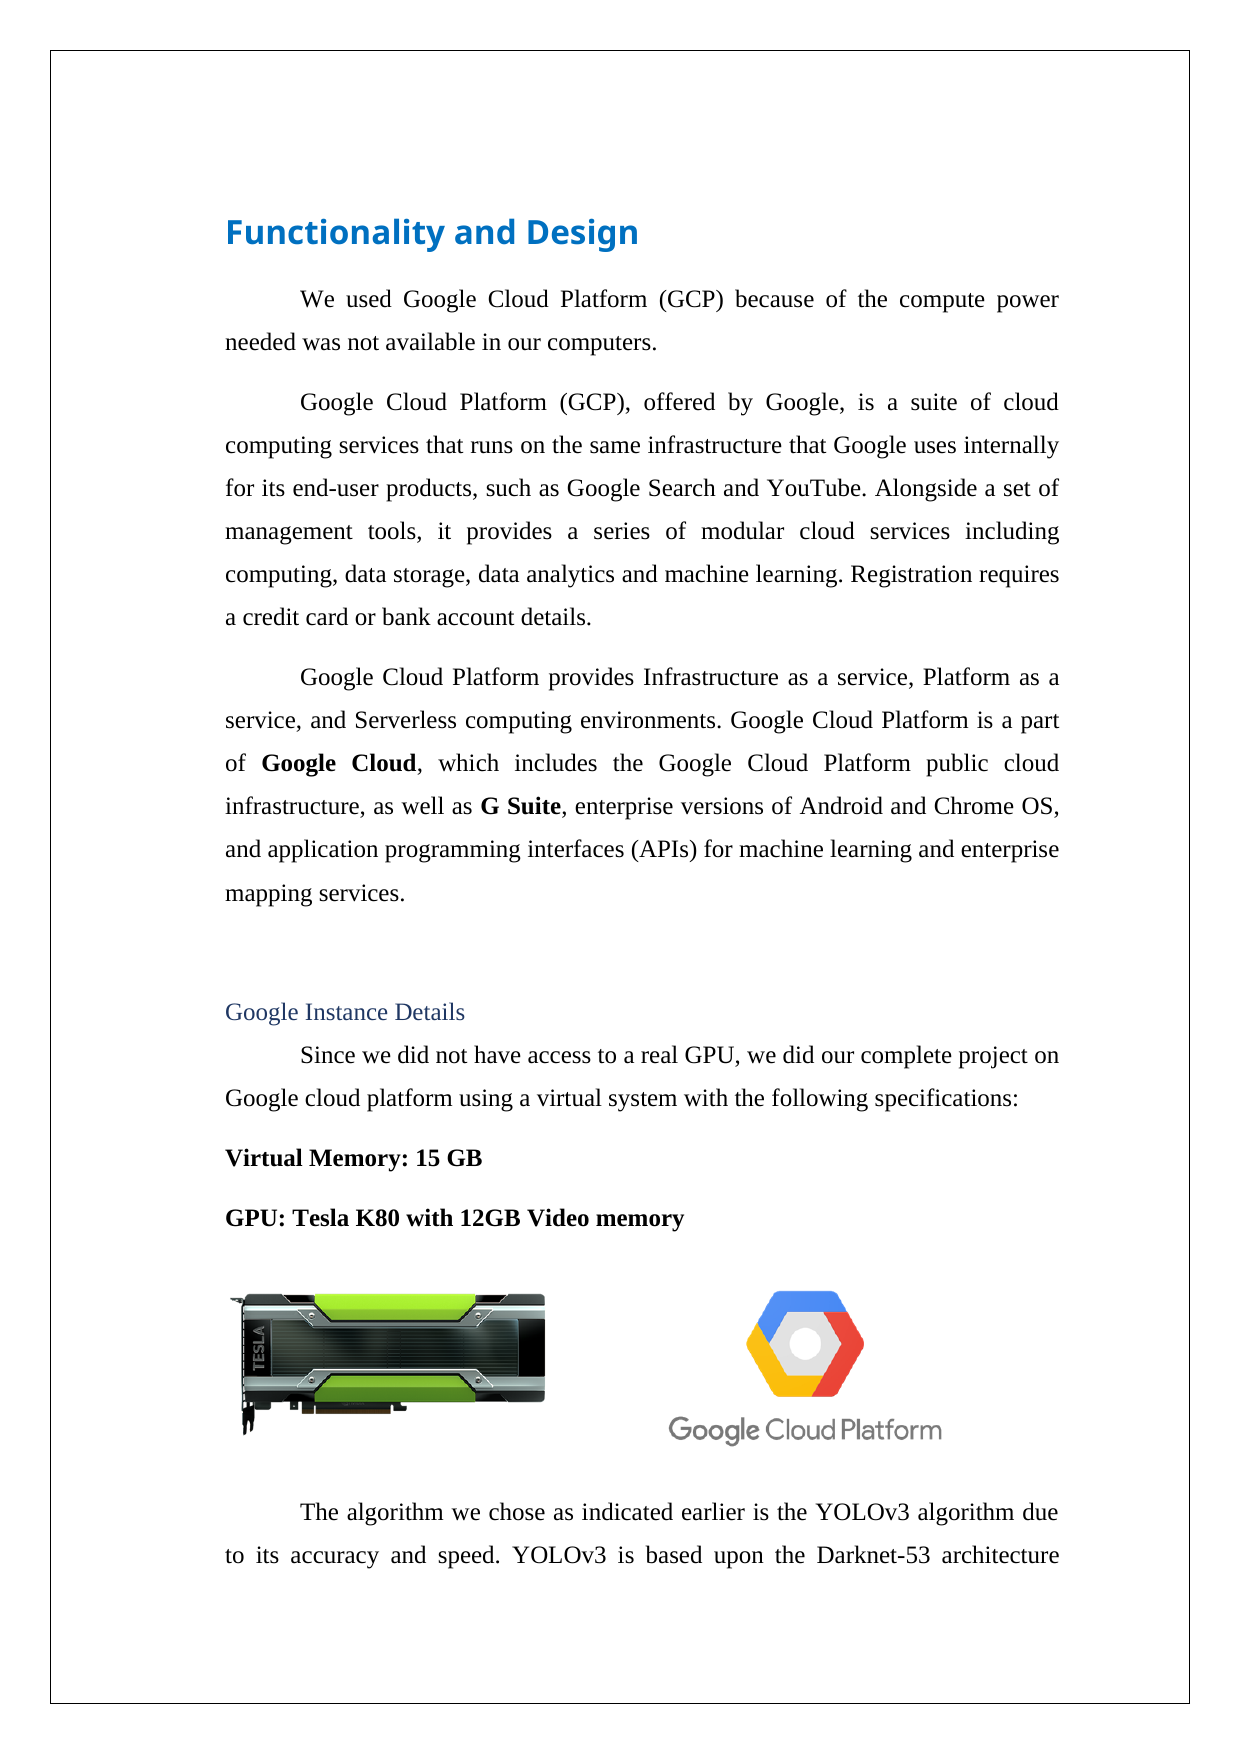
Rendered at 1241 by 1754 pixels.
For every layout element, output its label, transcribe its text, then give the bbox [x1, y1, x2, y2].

text Virtual Memory: 15 GB [225, 1143, 1060, 1172]
text Google Cloud Platform (GCP), offered by Google, is a suite of cloud computing services that runs on the same infrastructure that Google uses internally for its end-user products, such as Google Search and YouTube. Alongside a set of management tools, it provides a series of modular cloud services including computing, data storage, data analytics and machine learning. Registration requires a credit card or bank account details. [225, 387, 1060, 631]
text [225, 1497, 1060, 1569]
text GPU: Tesla K80 with 12GB Video memory [225, 1203, 1060, 1232]
subtitle Google Instance Details [225, 997, 1060, 1026]
text We used Google Cloud Platform (GCP) because of the compute power needed was not available in our computers. [225, 284, 1060, 356]
text Google Cloud Platform provides Infrastructure as a service, Platform as a service, and Serverless computing environments. Google Cloud Platform is a part of Google Cloud, which includes the Google Cloud Platform public cloud infrastructure, as well as G Suite, enterprise versions of Android and Chrome OS, and application programming interfaces (APIs) for machine learning and enterprise mapping services. [225, 662, 1060, 906]
subtitle Functionality and Design [225, 209, 1060, 254]
picture [225, 1262, 968, 1467]
text Since we did not have access to a real GPU, we did our complete project on Google cloud platform using a virtual system with the following specifications: [225, 1040, 1060, 1112]
